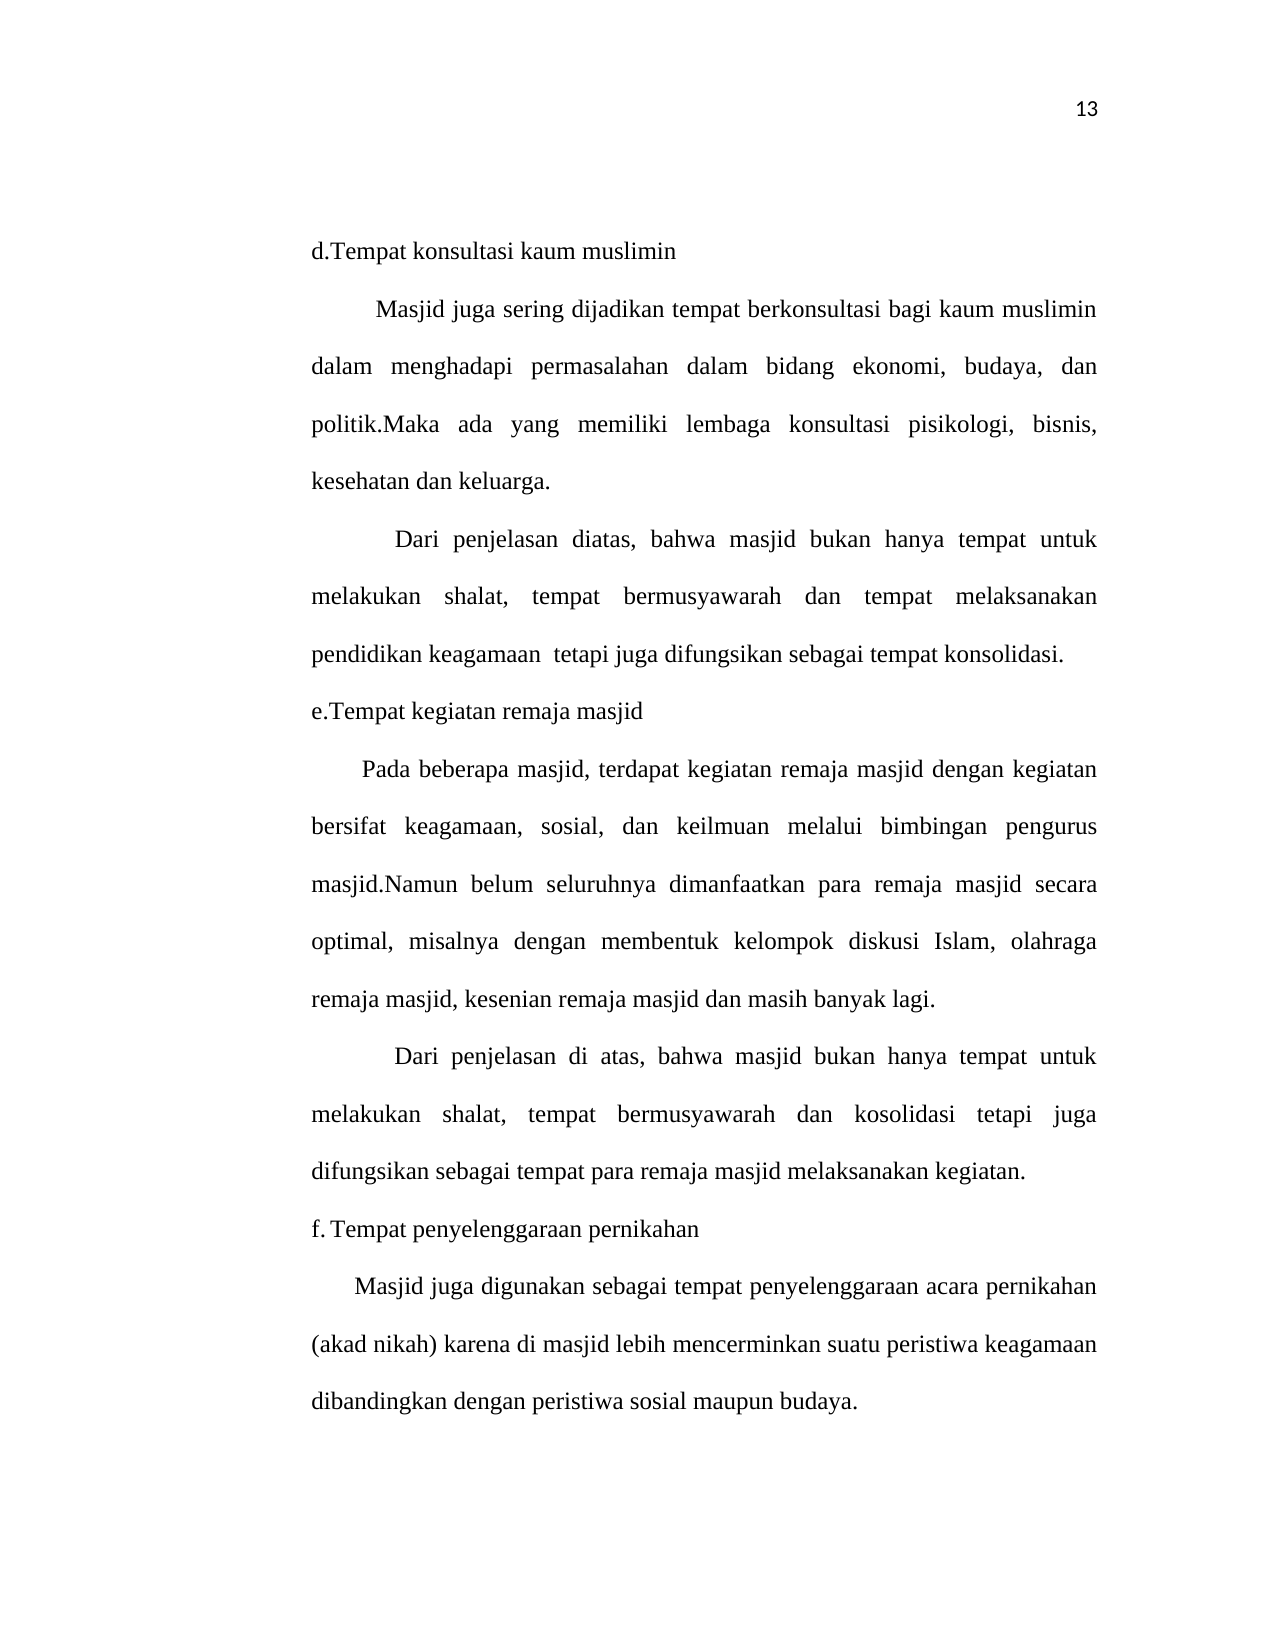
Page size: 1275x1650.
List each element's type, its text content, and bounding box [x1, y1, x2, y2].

text Pada beberapa masjid, terdapat kegiatan remaja masjid dengan kegiatan bersifat keagamaan, sosial, dan keilmuan melalui bimbingan pengurus masjid.Namun belum seluruhnya dimanfaatkan para remaja masjid secara optimal, misalnya dengan membentuk kelompok diskusi Islam, olahraga remaja masjid, kesenian remaja masjid dan masih banyak lagi. [311, 754, 1098, 1012]
text Dari penjelasan diatas, bahwa masjid bukan hanya tempat untuk melakukan shalat, tempat bermusyawarah dan tempat melaksanakan pendidikan keagamaan tetapi juga difungsikan sebagai tempat konsolidasi. [311, 524, 1098, 667]
text Masjid juga digunakan sebagai tempat penyelenggaraan acara pernikahan (akad nikah) karena di masjid lebih mencerminkan suatu peristiwa keagamaan dibandingkan dengan peristiwa sosial maupun budaya. [311, 1271, 1098, 1415]
list Tempat penyelenggaraan pernikahan [311, 1214, 1098, 1242]
text Dari penjelasan di atas, bahwa masjid bukan hanya tempat untuk melakukan shalat, tempat bermusyawarah dan kosolidasi tetapi juga difungsikan sebagai tempat para remaja masjid melaksanakan kegiatan. [311, 1041, 1098, 1185]
list e.Tempat kegiatan remaja masjid [236, 696, 1098, 725]
text Masjid juga sering dijadikan tempat berkonsultasi bagi kaum muslimin dalam menghadapi permasalahan dalam bidang ekonomi, budaya, dan politik.Maka ada yang memiliki lembaga konsultasi pisikologi, bisnis, kesehatan dan keluarga. [311, 294, 1098, 495]
list d.Tempat konsultasi kaum muslimin [311, 236, 1098, 265]
